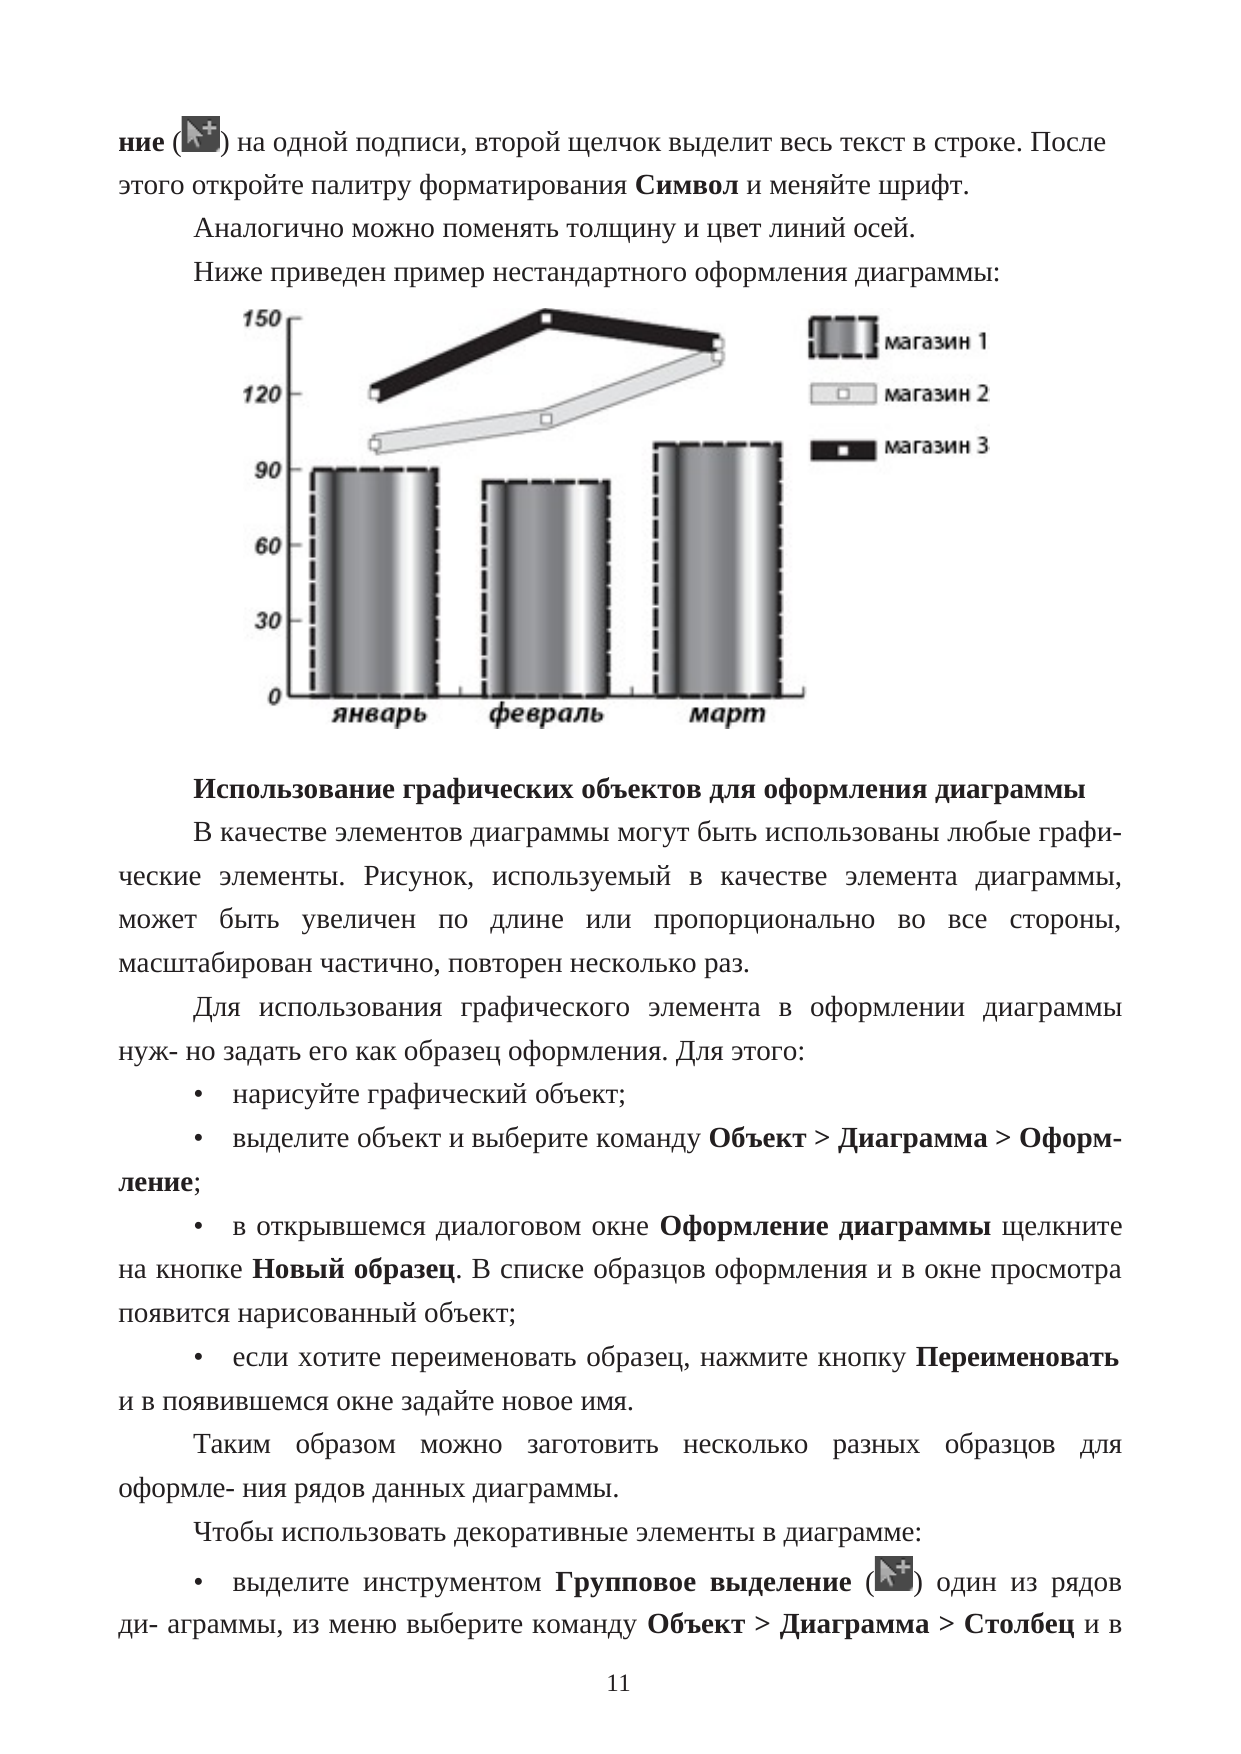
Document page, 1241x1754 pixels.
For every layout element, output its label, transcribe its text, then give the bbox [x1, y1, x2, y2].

text и в появившемся окне задайте новое имя. [118, 1383, 1137, 1416]
subtitle Использование графических объектов для оформления диаграммы [193, 771, 1137, 804]
picture [243, 308, 990, 729]
text Для использования графического элемента в оформлении диаграммы нуж- но задать его как образец оформления. Для этого: [118, 989, 1122, 1066]
picture [874, 1556, 913, 1591]
picture [181, 116, 220, 152]
list выделите объект и выберите команду Объект > Диаграмма > Оформ- ление; [118, 1120, 1122, 1197]
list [118, 1556, 1122, 1640]
list нарисуйте графический объект; [193, 1077, 1137, 1110]
text Таким образом можно заготовить несколько разных образцов для оформле- ния рядов данных диаграммы. [118, 1426, 1122, 1503]
text Чтобы использовать декоративные элементы в диаграмме: [193, 1514, 1137, 1547]
text В качестве элементов диаграммы могут быть использованы любые графи- ческие элементы. Рисунок, используемый в качестве элемента диаграммы, может быть увеличен по длине или пропорционально во все стороны, масштабирован частично, повторен несколько раз. [118, 814, 1122, 979]
list в открывшемся диалоговом окне Оформление диаграммы щелкните на кнопке Новый образец. В списке образцов оформления и в окне просмотра появится нарисованный объект; [118, 1208, 1122, 1328]
text Аналогично можно поменять толщину и цвет линий осей. [193, 210, 1137, 244]
text ние () на одной подписи, второй щелчок выделит весь текст в строке. После этого откройте палитру форматирования Символ и меняйте шрифт. [118, 116, 1137, 200]
list если хотите переименовать образец, нажмите кнопку Переименовать [193, 1339, 1137, 1372]
text Ниже приведен пример нестандартного оформления диаграммы: [193, 254, 1137, 288]
